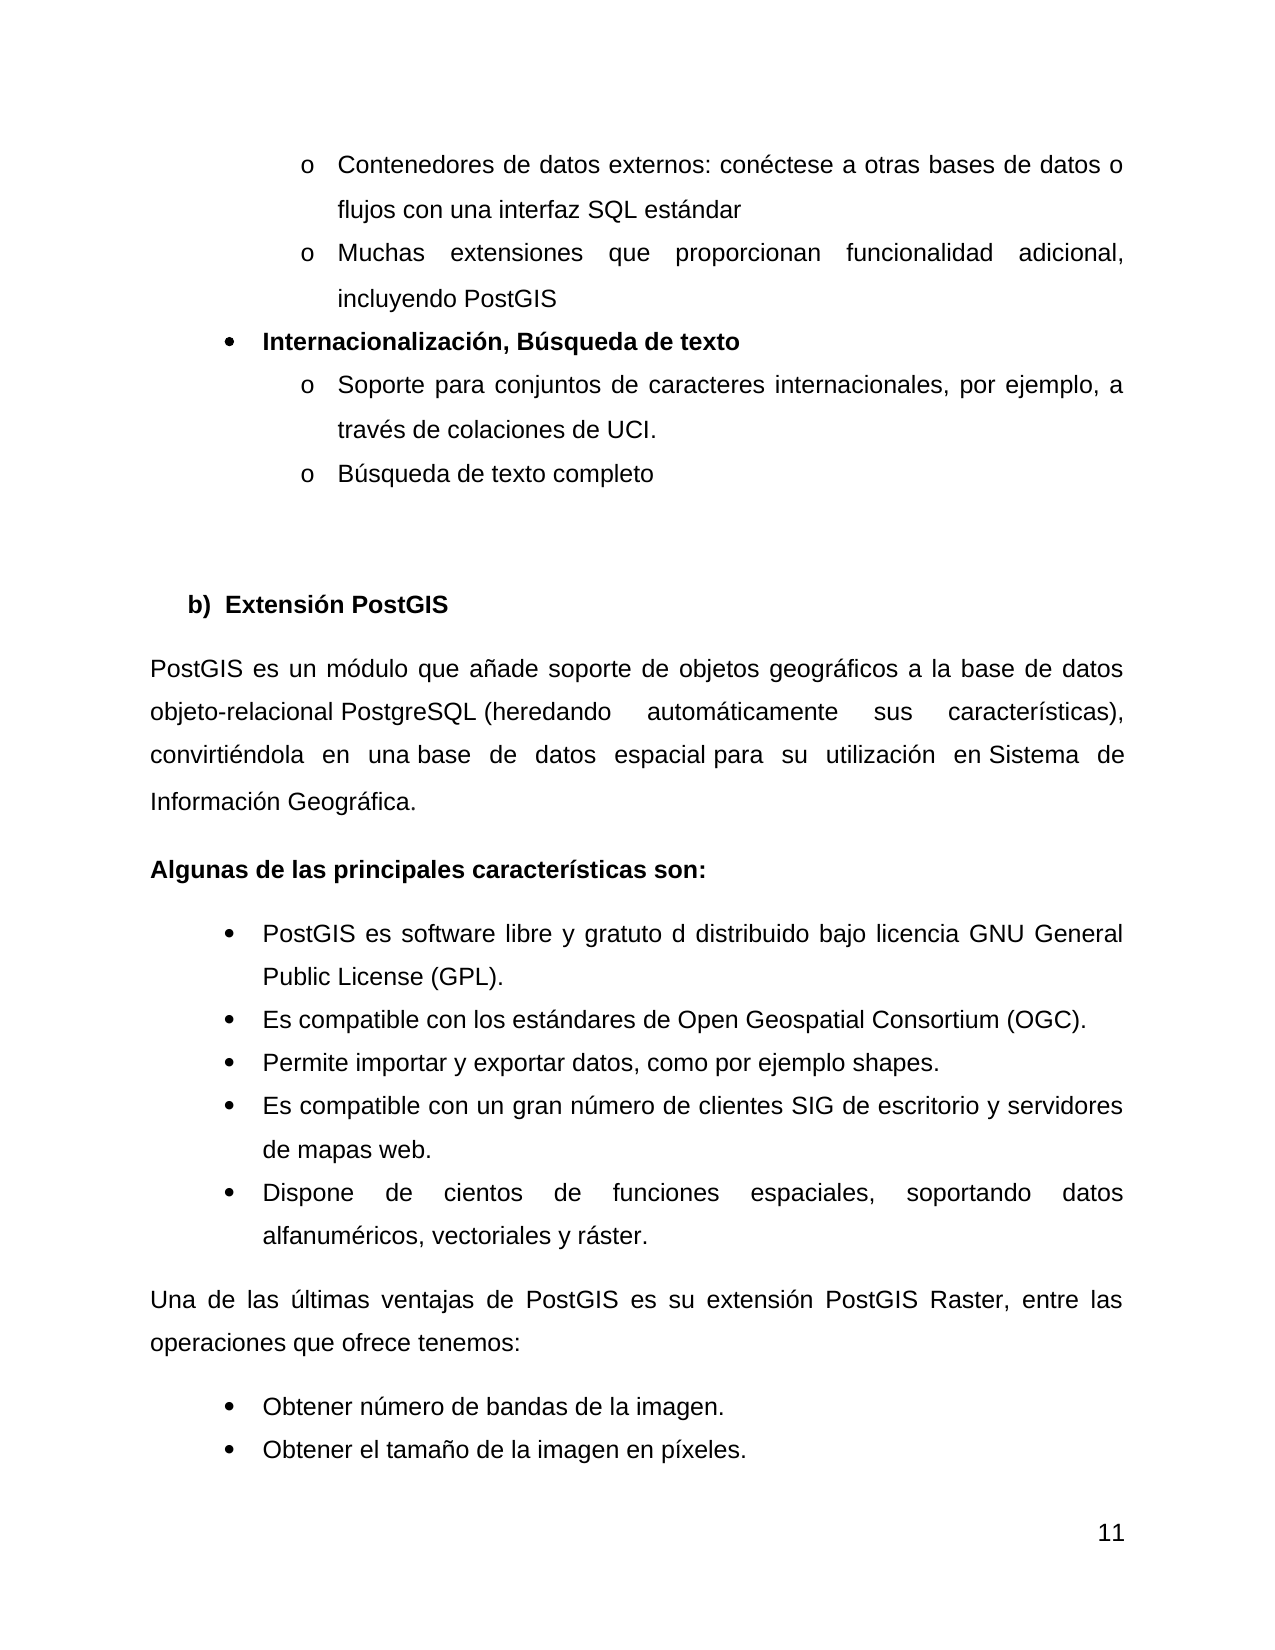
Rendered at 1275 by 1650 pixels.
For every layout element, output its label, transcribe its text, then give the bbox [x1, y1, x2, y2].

list Obtener el tamaño de la imagen en píxeles. [225, 1435, 1125, 1464]
list PostGIS es software libre y gratuto d distribuido bajo licencia GNU General Public License (GPL). [225, 918, 1125, 991]
list Muchas extensiones que proporcionan funcionalidad adicional, incluyendo PostGIS [300, 238, 1125, 312]
list Extensión PostGIS [187, 590, 1125, 618]
list Obtener número de bandas de la imagen. [225, 1392, 1125, 1421]
list Soporte para conjuntos de caracteres internacionales, por ejemplo, a través de colaciones de UCI. [300, 370, 1125, 444]
list Contenedores de datos externos: conéctese a otras bases de datos o flujos con una interfaz SQL estándar [300, 150, 1125, 224]
list Es compatible con un gran número de clientes SIG de escritorio y servidores de mapas web. [225, 1091, 1125, 1163]
text Algunas de las principales características son: [150, 854, 1125, 883]
text Una de las últimas ventajas de PostGIS es su extensión PostGIS Raster, entre las operaciones que ofrece tenemos: [150, 1285, 1125, 1357]
list Internacionalización, Búsqueda de texto [225, 327, 1125, 356]
list Es compatible con los estándares de Open Geospatial Consortium (OGC). [225, 1005, 1125, 1034]
list Búsqueda de texto completo [300, 458, 1125, 489]
list Dispone de cientos de funciones espaciales, soportando datos alfanuméricos, vectoriales y ráster. [225, 1178, 1125, 1250]
text PostGIS es un módulo que añade soporte de objetos geográficos a la base de datos objeto-relacional PostgreSQL (heredando automáticamente sus características), convirtiéndola en una base de datos espacial para su utilización en Sistema de Información Geográfica. [150, 654, 1125, 817]
list Permite importar y exportar datos, como por ejemplo shapes. [225, 1048, 1125, 1077]
